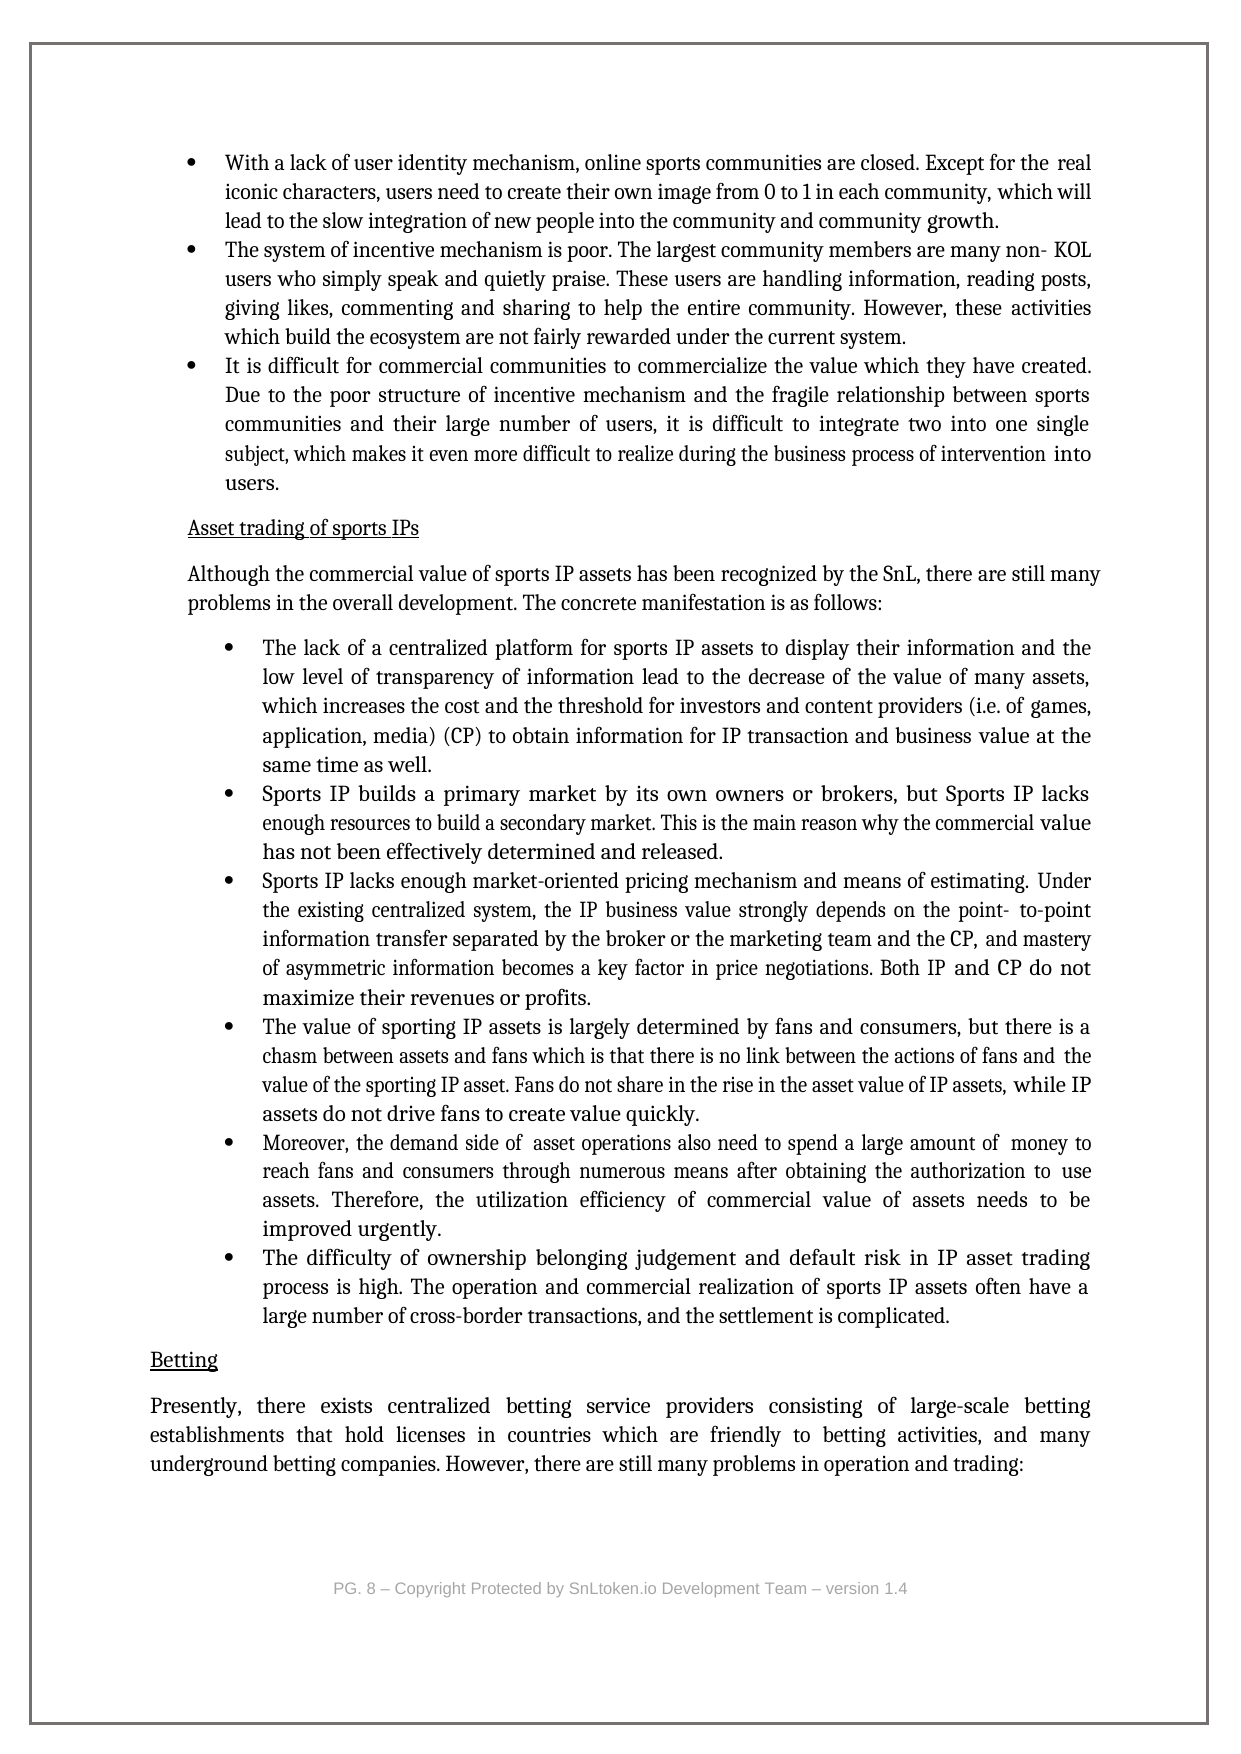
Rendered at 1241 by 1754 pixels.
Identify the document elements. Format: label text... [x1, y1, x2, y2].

text Although the commercial value of sports IP assets has been recognized by the SnL, there are still many problems in the overall development. The concrete manifestation is as follows: [187, 561, 1103, 616]
list Sports IP builds a primary market by its own owners or brokers, but Sports IP lacks enough resources to build a secondary market. This is the main reason why the commercial value has not been effectively determined and released. [225, 781, 1091, 865]
list It is difficult for commercial communities to commercialize the value which they have created. Due to the poor structure of incentive mechanism and the fragile relationship between sports communities and their large number of users, it is difficult to integrate two into one single subject, which makes it even more difficult to realize during the business process of intervention into users. [187, 353, 1091, 496]
text Asset trading of sports IPs [187, 514, 1103, 541]
list Sports IP lacks enough market-oriented pricing mechanism and means of estimating. Under the existing centralized system, the IP business value strongly depends on the point- to-point information transfer separated by the broker or the marketing team and the CP, and mastery of asymmetric information becomes a key factor in price negotiations. Both IP and CP do not maximize their revenues or profits. [225, 868, 1091, 1011]
text Betting [150, 1347, 1103, 1373]
text PG. 8 – Copyright Protected by SnLtoken.io Development Team – version 1.4 [138, 1579, 1103, 1598]
list The lack of a centralized platform for sports IP assets to display their information and the low level of transparency of information lead to the decrease of the value of many assets, which increases the cost and the threshold for investors and content providers (i.e. of games, application, media) (CP) to obtain information for IP transaction and business value at the same time as well. [225, 635, 1091, 778]
list The value of sporting IP assets is largely determined by fans and consumers, but there is a chasm between assets and fans which is that there is no link between the actions of fans and the value of the sporting IP asset. Fans do not share in the rise in the asset value of IP assets, while IP assets do not drive fans to create value quickly. [225, 1013, 1091, 1127]
list With a lack of user identity mechanism, online sports communities are closed. Except for the real iconic characters, users need to create their own image from 0 to 1 in each community, which will lead to the slow integration of new people into the community and community growth. [187, 150, 1091, 234]
list The difficulty of ownership belonging judgement and default risk in IP asset trading process is high. The operation and commercial realization of sports IP assets often have a large number of cross-border transactions, and the settlement is complicated. [225, 1245, 1091, 1329]
text Presently, there exists centralized betting service providers consisting of large-scale betting establishments that hold licenses in countries which are friendly to betting activities, and many underground betting companies. However, there are still many problems in operation and trading: [150, 1393, 1091, 1478]
list Moreover, the demand side of asset operations also need to spend a large amount of money to reach fans and consumers through numerous means after obtaining the authorization to use assets. Therefore, the utilization efficiency of commercial value of assets needs to be improved urgently. [225, 1129, 1091, 1242]
list The system of incentive mechanism is poor. The largest community members are many non- KOL users who simply speak and quietly praise. These users are handling information, reading posts, giving likes, commenting and sharing to help the entire community. However, these activities which build the ecosystem are not fairly rewarded under the current system. [187, 237, 1091, 350]
